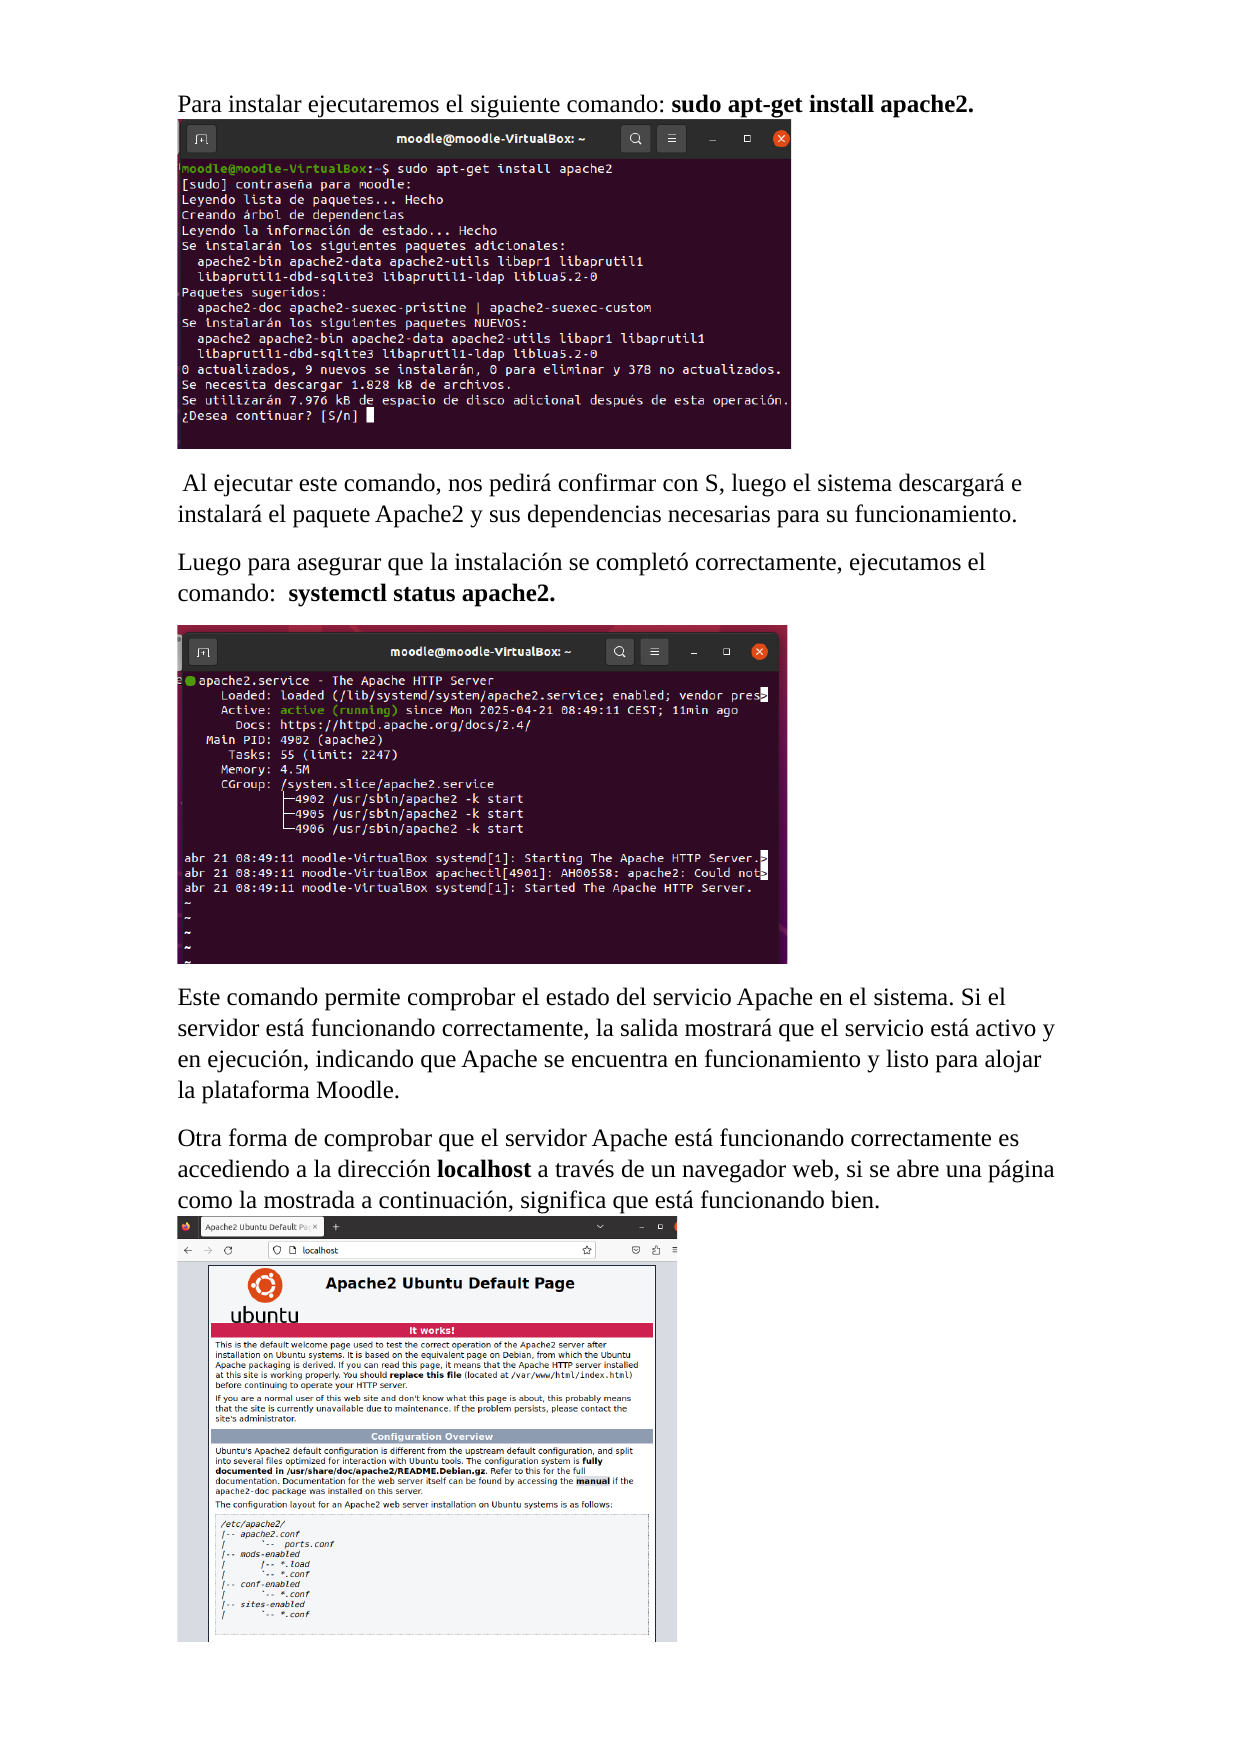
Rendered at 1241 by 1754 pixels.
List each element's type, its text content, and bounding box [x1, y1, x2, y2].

text Luego para asegurar que la instalación se completó correctamente, ejecutamos el comando: systemctl status apache2. [177, 547, 1063, 606]
picture [177, 1216, 678, 1642]
text Al ejecutar este comando, nos pedirá confirmar con S, luego el sistema descargará e instalará el paquete Apache2 y sus dependencias necesarias para su funcionamiento. [177, 468, 1063, 528]
picture [177, 625, 788, 964]
text Este comando permite comprobar el estado del servicio Apache en el sistema. Si el servidor está funcionando correctamente, la salida mostrará que el servicio está activo y en ejecución, indicando que Apache se encuentra en funcionamiento y listo para alojar la plataforma Moodle. [177, 982, 1063, 1104]
picture [177, 119, 792, 449]
